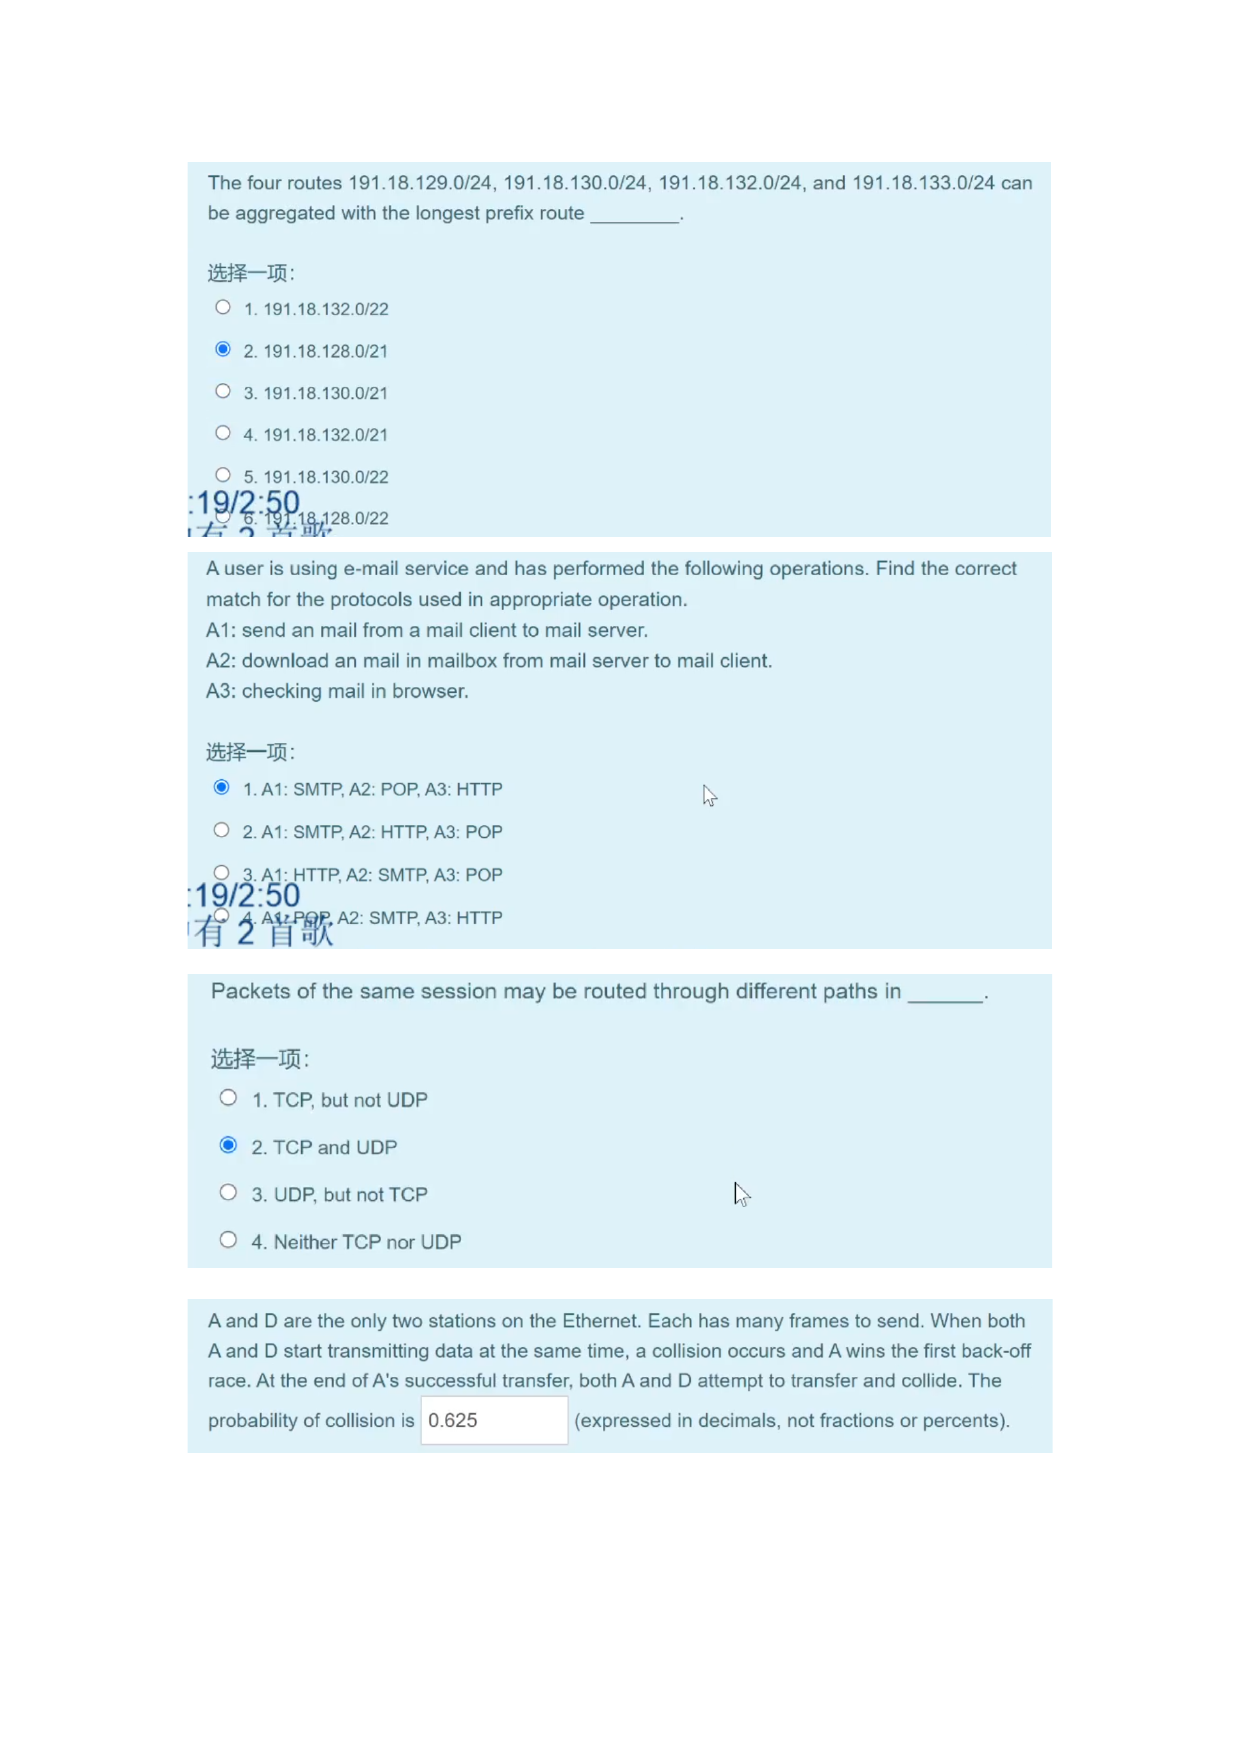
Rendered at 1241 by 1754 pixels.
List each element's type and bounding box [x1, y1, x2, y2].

picture [187, 552, 1052, 949]
picture [187, 1299, 1053, 1453]
picture [187, 974, 1053, 1268]
picture [187, 162, 1051, 537]
